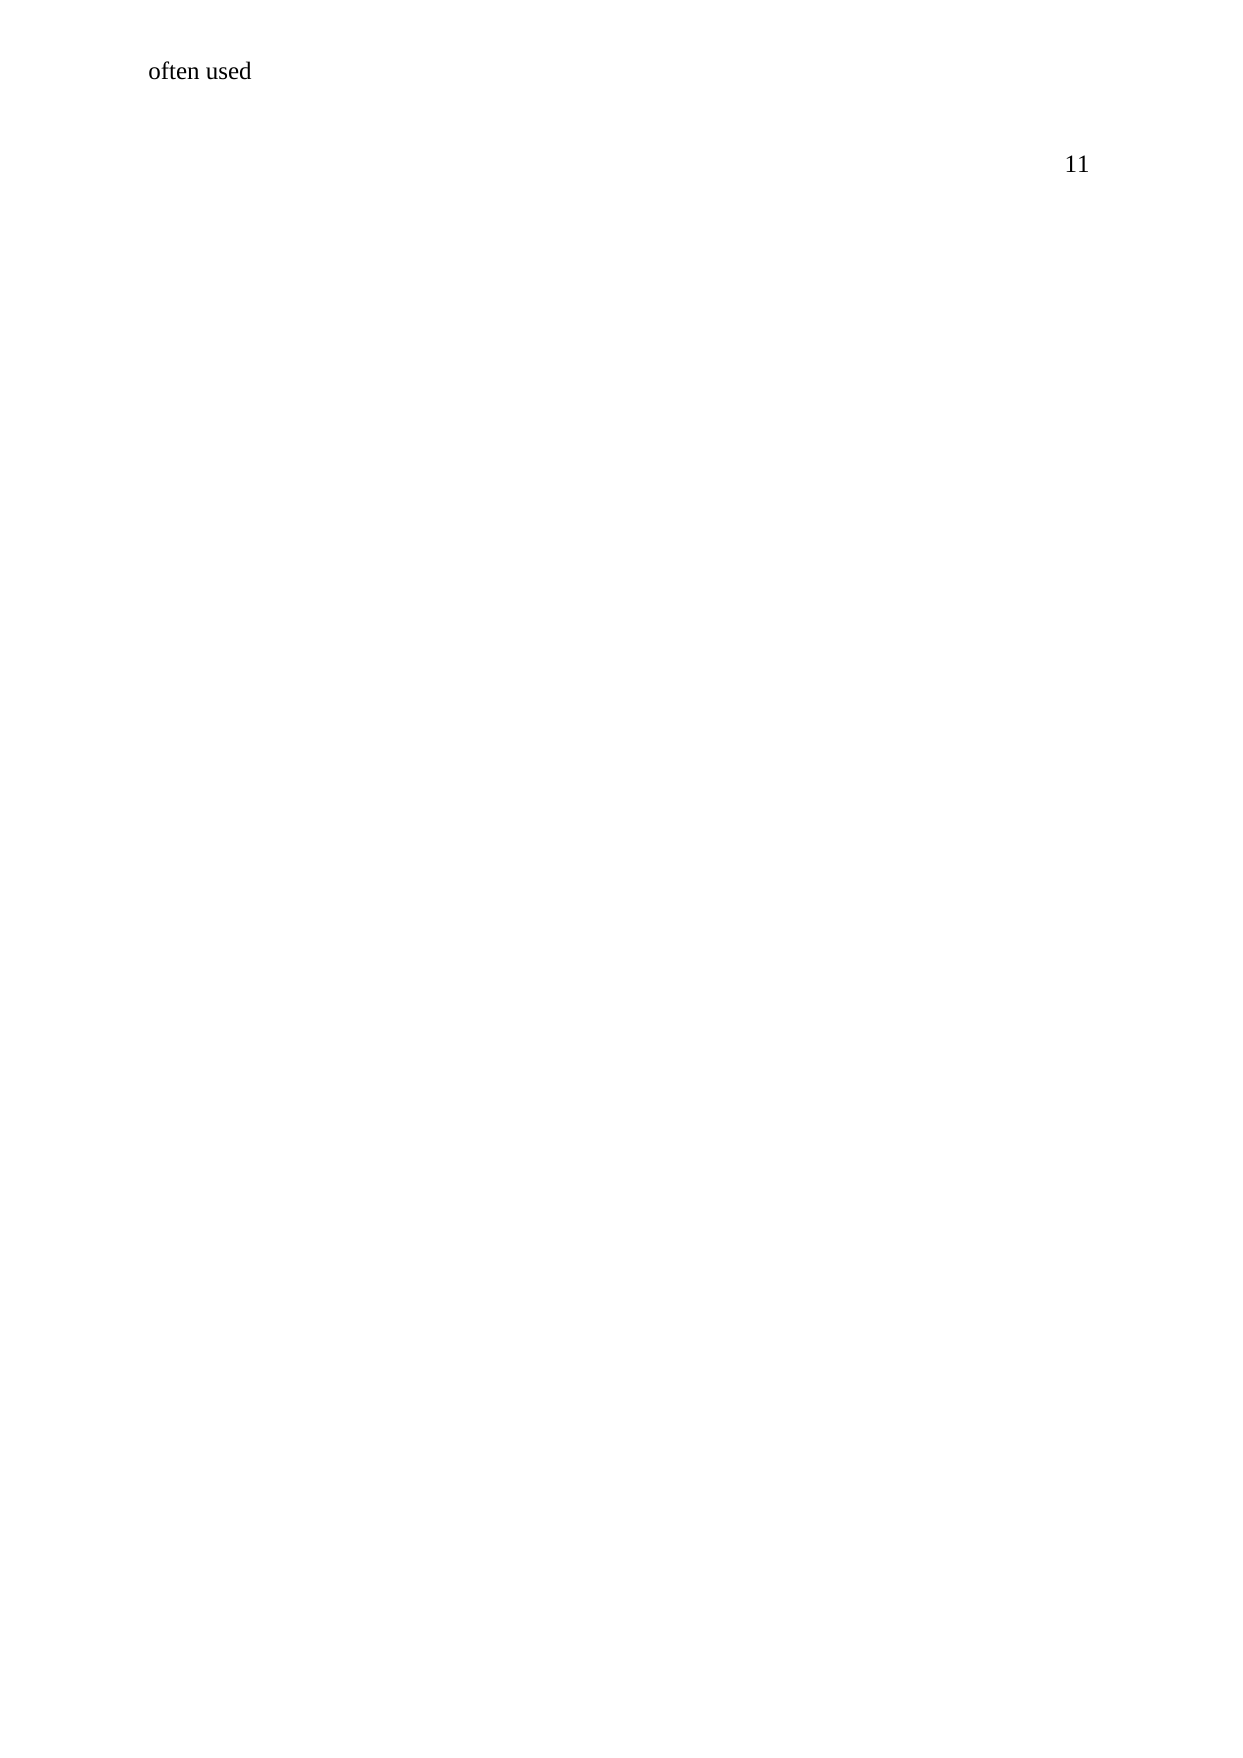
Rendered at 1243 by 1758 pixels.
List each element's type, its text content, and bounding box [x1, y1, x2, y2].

text 11 [1064, 151, 1191, 178]
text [148, 52, 1106, 86]
